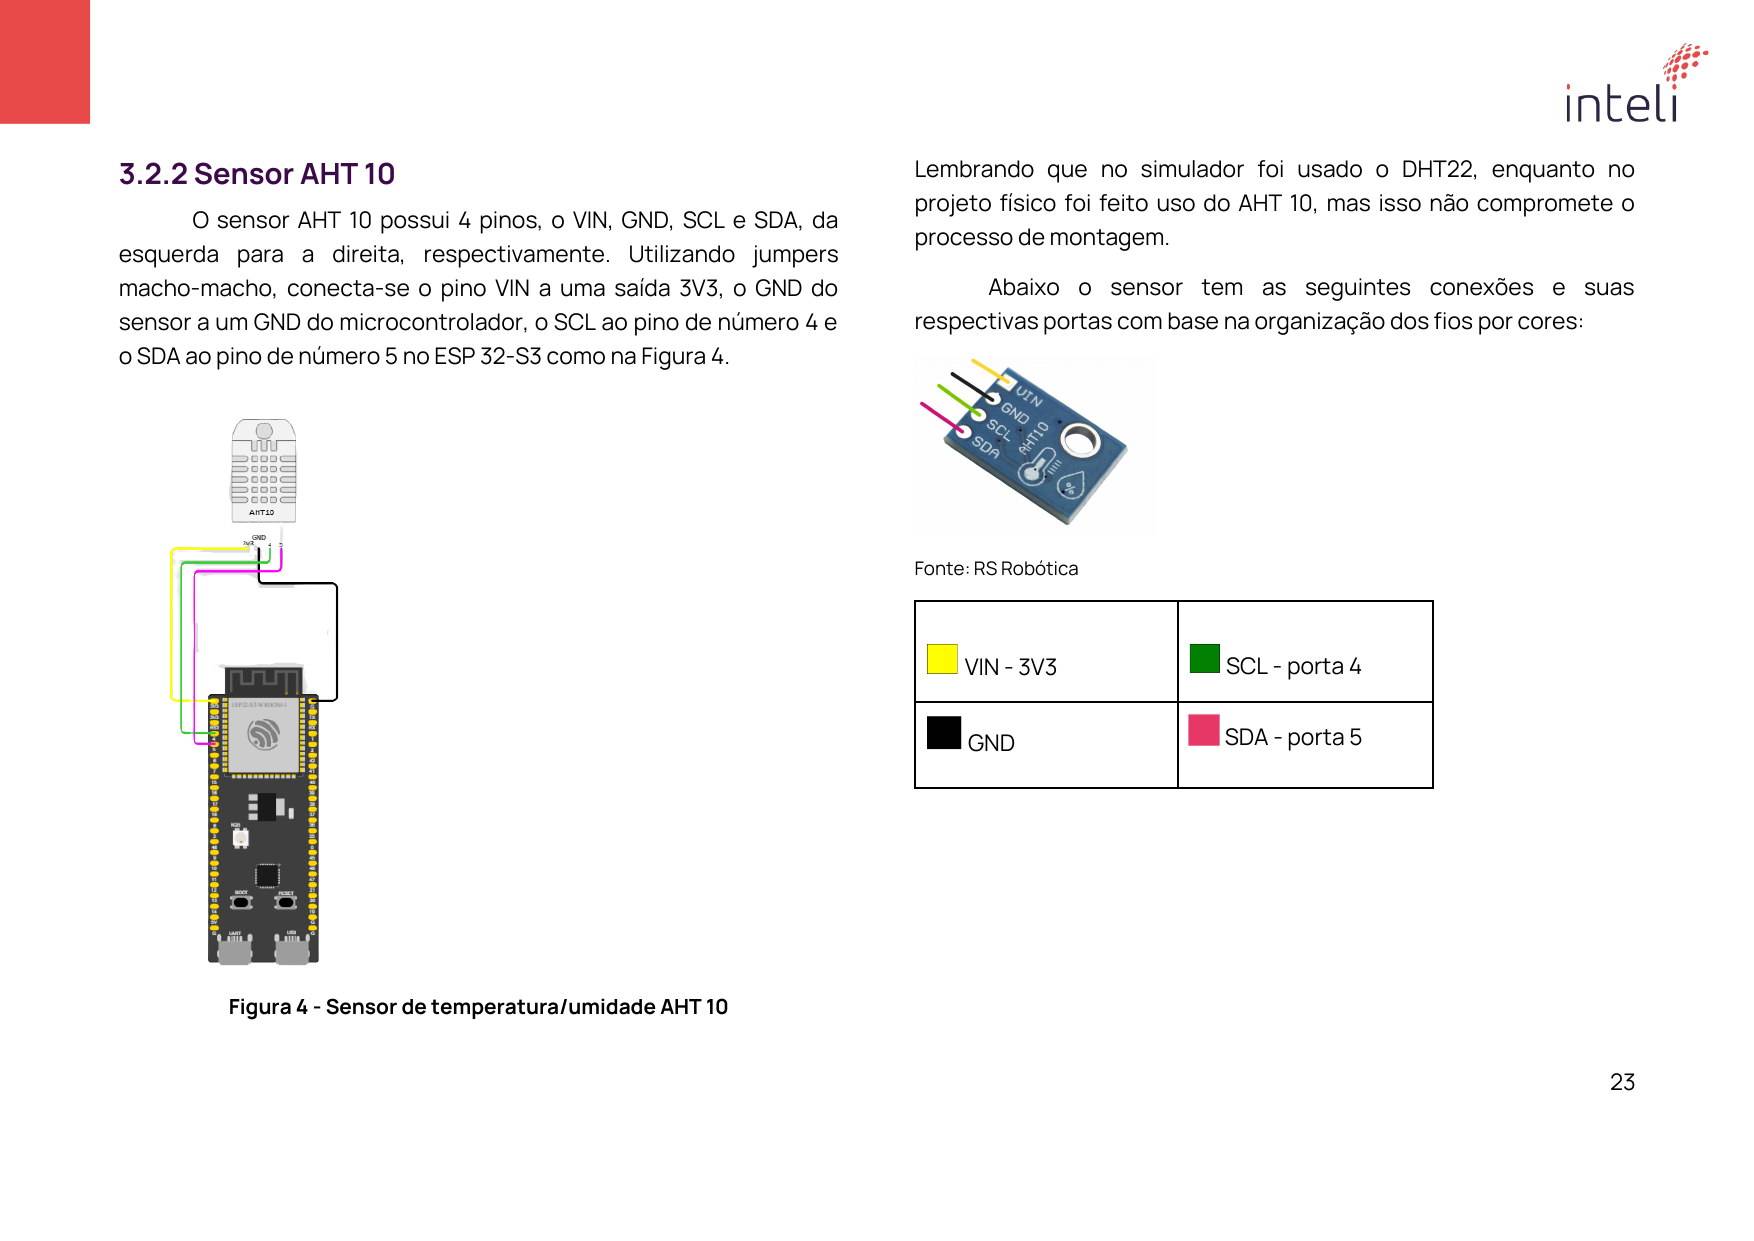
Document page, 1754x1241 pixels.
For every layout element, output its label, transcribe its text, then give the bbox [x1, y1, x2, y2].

picture [1566, 43, 1709, 122]
picture [914, 355, 1157, 537]
picture [925, 641, 960, 676]
text Lembrando que no simulador foi usado o DHT22, enquanto no projeto físico foi feito uso do AHT 10, mas isso não compromete o processo de montagem. [914, 153, 1636, 252]
table_header SCL - porta 4 [1179, 602, 1432, 701]
text O sensor AHT 10 possui 4 pinos, o VIN, GND, SCL e SDA, da esquerda para a direita, respectivamente. Utilizando jumpers macho-macho, conecta-se o pino VIN a uma saída 3V3, o GND do sensor a um GND do microcontrolador, o SCL ao pino de número 4 e o SDA ao pino de número 5 no ESP 32-S3 como na Figura 4. [118, 204, 839, 371]
table_cell SDA - porta 5 [1179, 703, 1432, 787]
text Figura 4 - Sensor de temperatura/umidade AHT 10 [118, 992, 839, 1021]
table_header VIN - 3V3 [916, 602, 1177, 701]
picture [1188, 713, 1220, 746]
text Abaixo o sensor tem as seguintes conexões e suas respectivas portas com base na organização dos fios por cores: [914, 271, 1636, 337]
picture [118, 390, 397, 974]
text Fonte: RS Robótica [914, 555, 1636, 581]
picture [0, 0, 91, 124]
table_cell GND [916, 703, 1177, 787]
picture [1188, 641, 1222, 675]
subtitle 3.2.2 Sensor AHT 10 [118, 153, 839, 193]
picture [925, 713, 964, 752]
